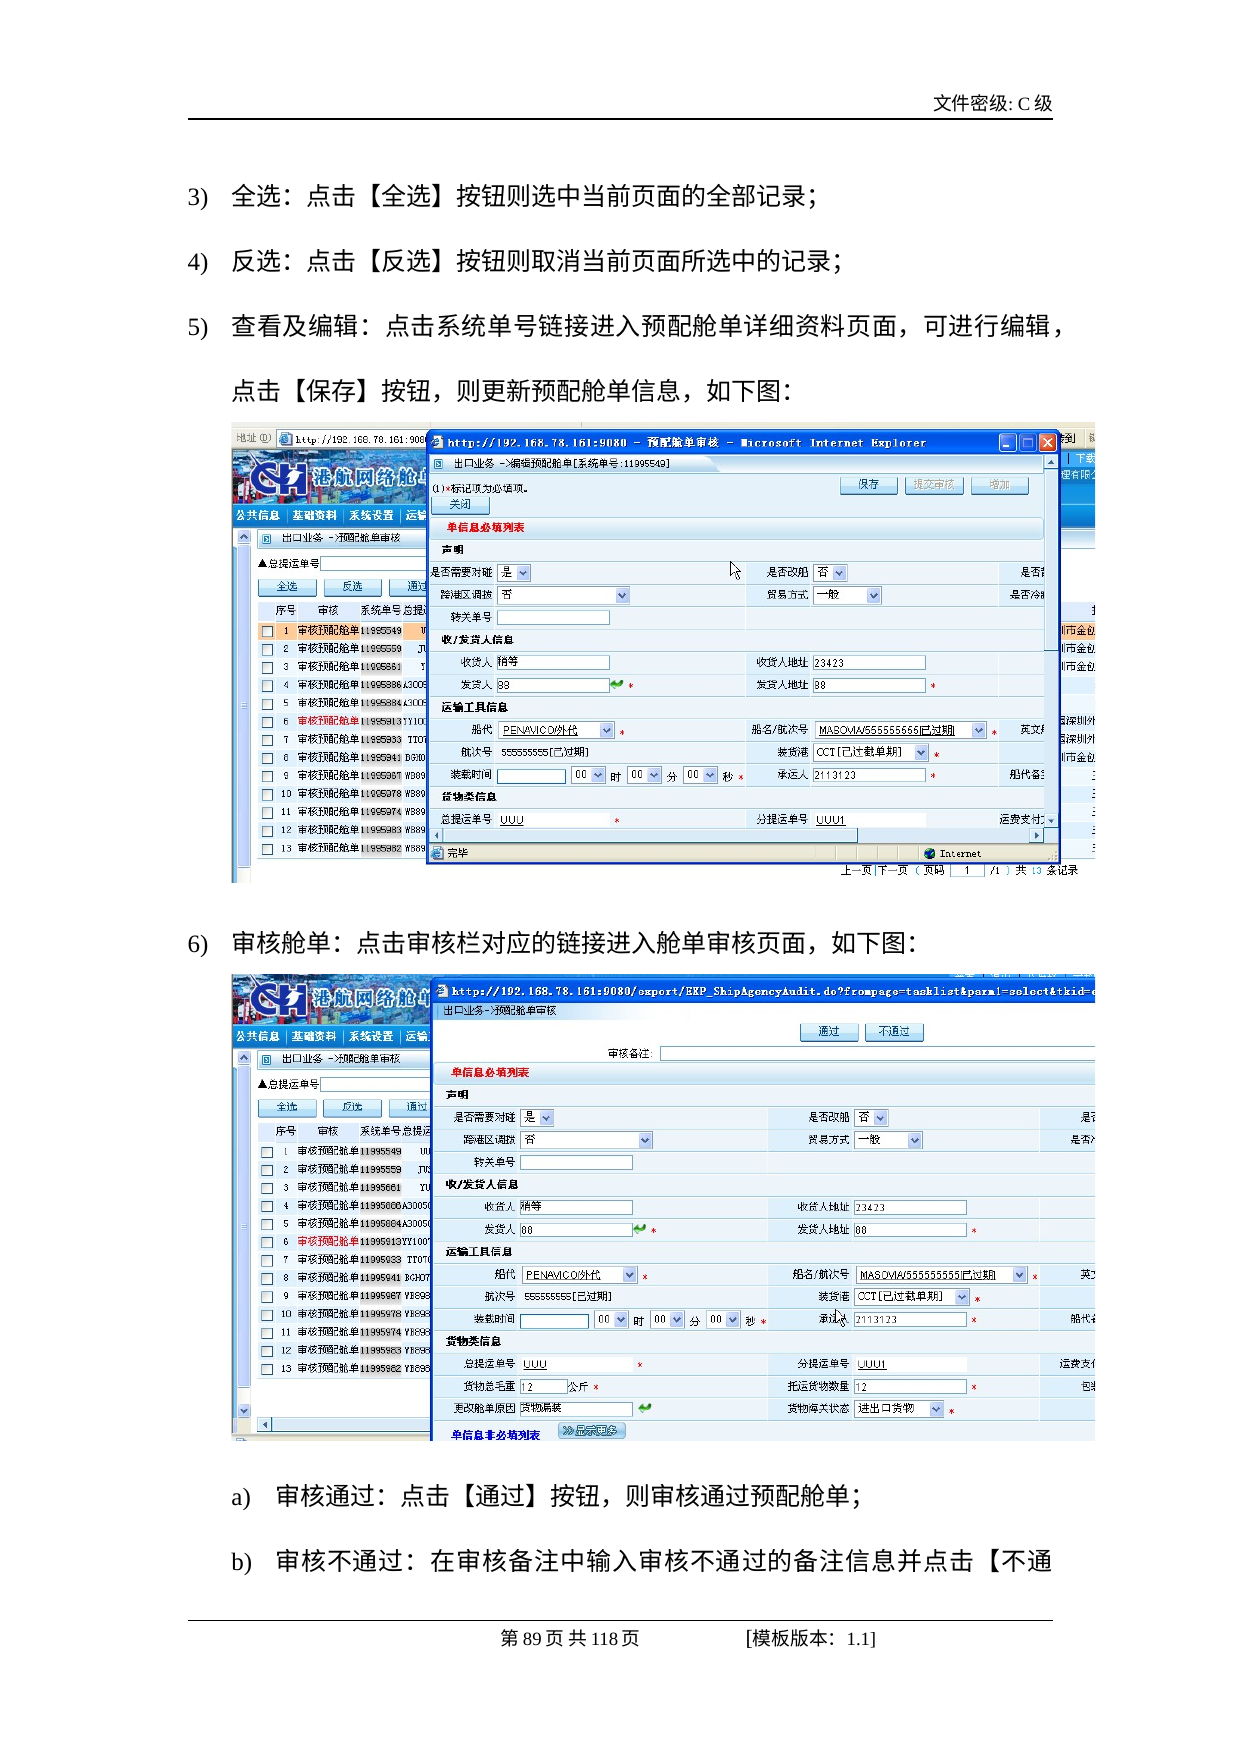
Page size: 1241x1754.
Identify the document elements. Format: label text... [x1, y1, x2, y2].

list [231, 1527, 1053, 1592]
list 审核舱单：点击审核栏对应的链接进入舱单审核页面，如下图： [187, 909, 1053, 974]
list 反选：点击【反选】按钮则取消当前页面所选中的记录； [187, 227, 1053, 292]
picture [231, 974, 1096, 1441]
list 查看及编辑：点击系统单号链接进入预配舱单详细资料页面，可进行编辑，点击【保存】按钮，则更新预配舱单信息，如下图： [187, 292, 1053, 422]
picture [231, 422, 1096, 883]
list 审核通过：点击【通过】按钮，则审核通过预配舱单； [231, 1462, 1053, 1527]
list 全选：点击【全选】按钮则选中当前页面的全部记录； [187, 162, 1053, 227]
